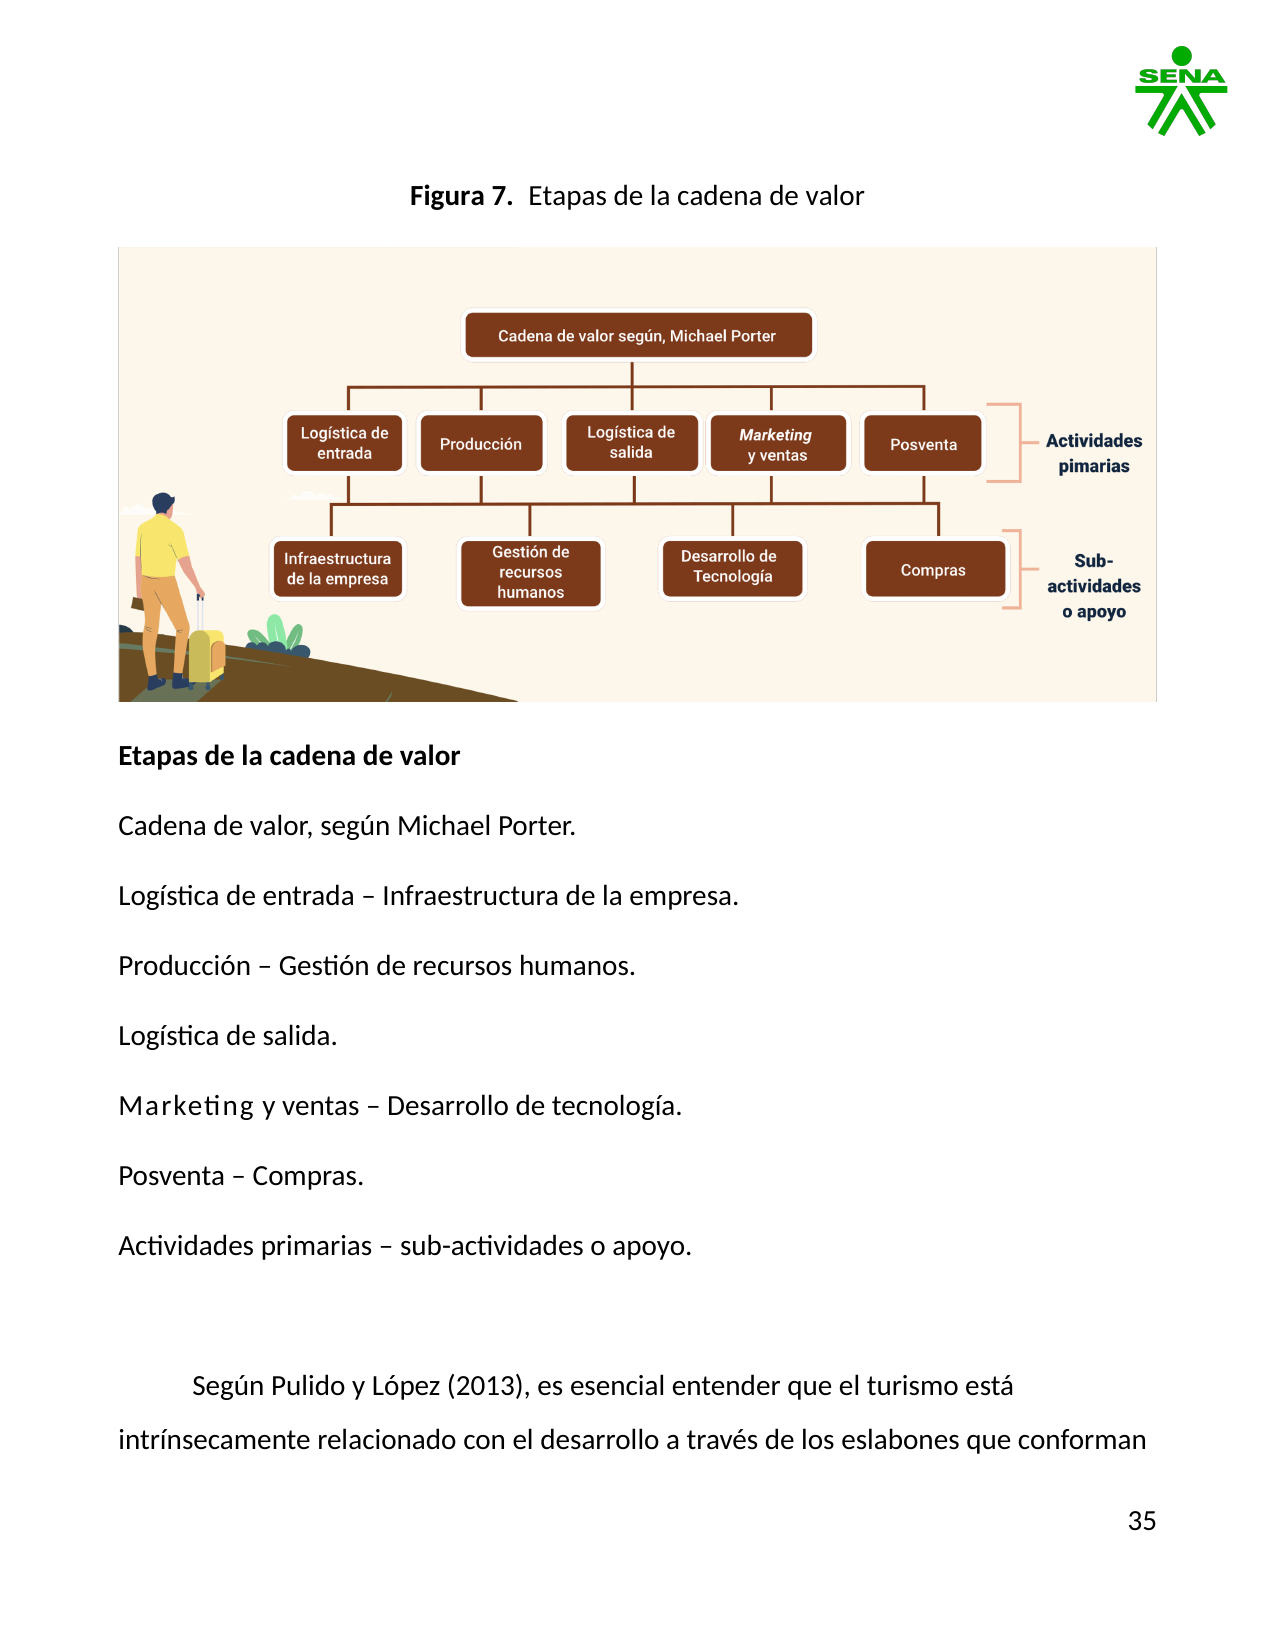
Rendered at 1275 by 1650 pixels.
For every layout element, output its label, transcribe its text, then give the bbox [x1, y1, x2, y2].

text Etapas de la cadena de valor [118, 177, 1157, 213]
text Posventa – Compras. [118, 1157, 1157, 1193]
text Cadena de valor, según Michael Porter. [118, 807, 1157, 842]
text Actividades primarias – sub-actividades o apoyo. [118, 1227, 1157, 1263]
text Logística de salida. [118, 1017, 1157, 1053]
picture [1135, 46, 1228, 136]
text Marketing y ventas – Desarrollo de tecnología. [118, 1087, 1157, 1123]
text Producción – Gestión de recursos humanos. [118, 947, 1157, 982]
text Etapas de la cadena de valor [118, 737, 1157, 772]
text Logística de entrada – Infraestructura de la empresa. [118, 877, 1157, 912]
picture [118, 247, 1157, 702]
